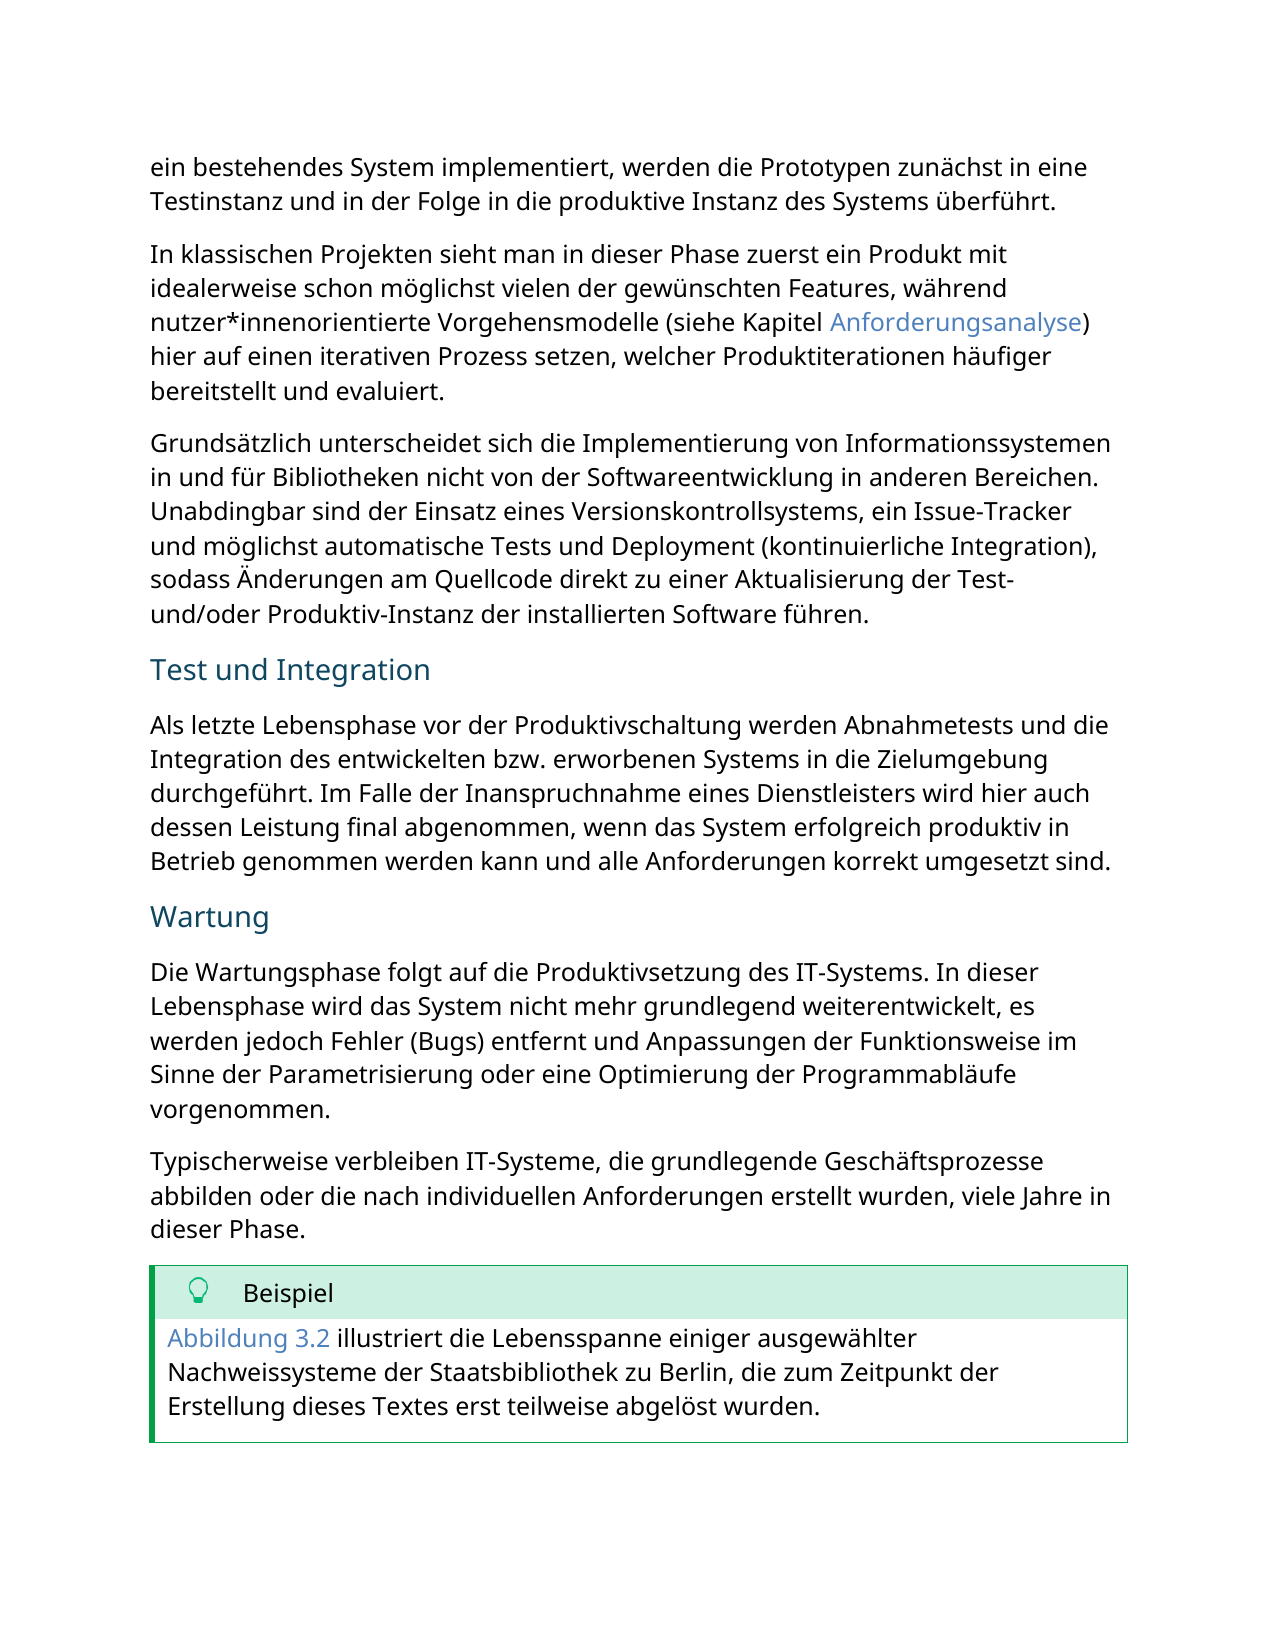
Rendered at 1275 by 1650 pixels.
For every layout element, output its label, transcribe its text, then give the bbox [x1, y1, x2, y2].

text Grundsätzlich unterscheidet sich die Implementierung von Informationssystemen in und für Bibliotheken nicht von der Softwareentwicklung in anderen Bereichen. Unabdingbar sind der Einsatz eines Versionskontrollsystems, ein Issue-Tracker und möglichst automatische Tests und Deployment (kontinuierliche Integration), sodass Änderungen am Quellcode direkt zu einer Aktualisierung der Test- und/oder Produktiv-Instanz der installierten Software führen. [150, 426, 1125, 630]
subtitle Test und Integration [150, 649, 1125, 689]
subtitle Wartung [150, 897, 1125, 936]
text Als letzte Lebensphase vor der Produktivschaltung werden Abnahmetests und die Integration des entwickelten bzw. erworbenen Systems in die Zielumgebung durchgeführt. Im Falle der Inanspruchnahme eines Dienstleisters wird hier auch dessen Leistung final abgenommen, wenn das System erfolgreich produktiv in Betrieb genommen werden kann und alle Anforderungen korrekt umgesetzt sind. [150, 707, 1125, 878]
text Typischerweise verbleiben IT-Systeme, die grundlegende Geschäftsprozesse abbilden oder die nach individuellen Anforderungen erstellt wurden, viele Jahre in dieser Phase. [150, 1144, 1125, 1246]
picture [186, 1277, 211, 1303]
text In klassischen Projekten sieht man in dieser Phase zuerst ein Produkt mit idealerweise schon möglichst vielen der gewünschten Features, während nutzer*innenorientierte Vorgehensmodelle (siehe Kapitel Anforderungsanalyse) hier auf einen iterativen Prozess setzen, welcher Produktiterationen häufiger bereitstellt und evaluiert. [150, 237, 1125, 407]
table_header Beispiel [155, 1266, 1127, 1319]
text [150, 150, 1125, 218]
text Die Wartungsphase folgt auf die Produktivsetzung des IT-Systems. In dieser Lebensphase wird das System nicht mehr grundlegend weiterentwickelt, es werden jedoch Fehler (Bugs) entfernt und Anpassungen der Funktionsweise im Sinne der Parametrisierung oder eine Optimierung der Programmabläufe vorgenommen. [150, 955, 1125, 1125]
